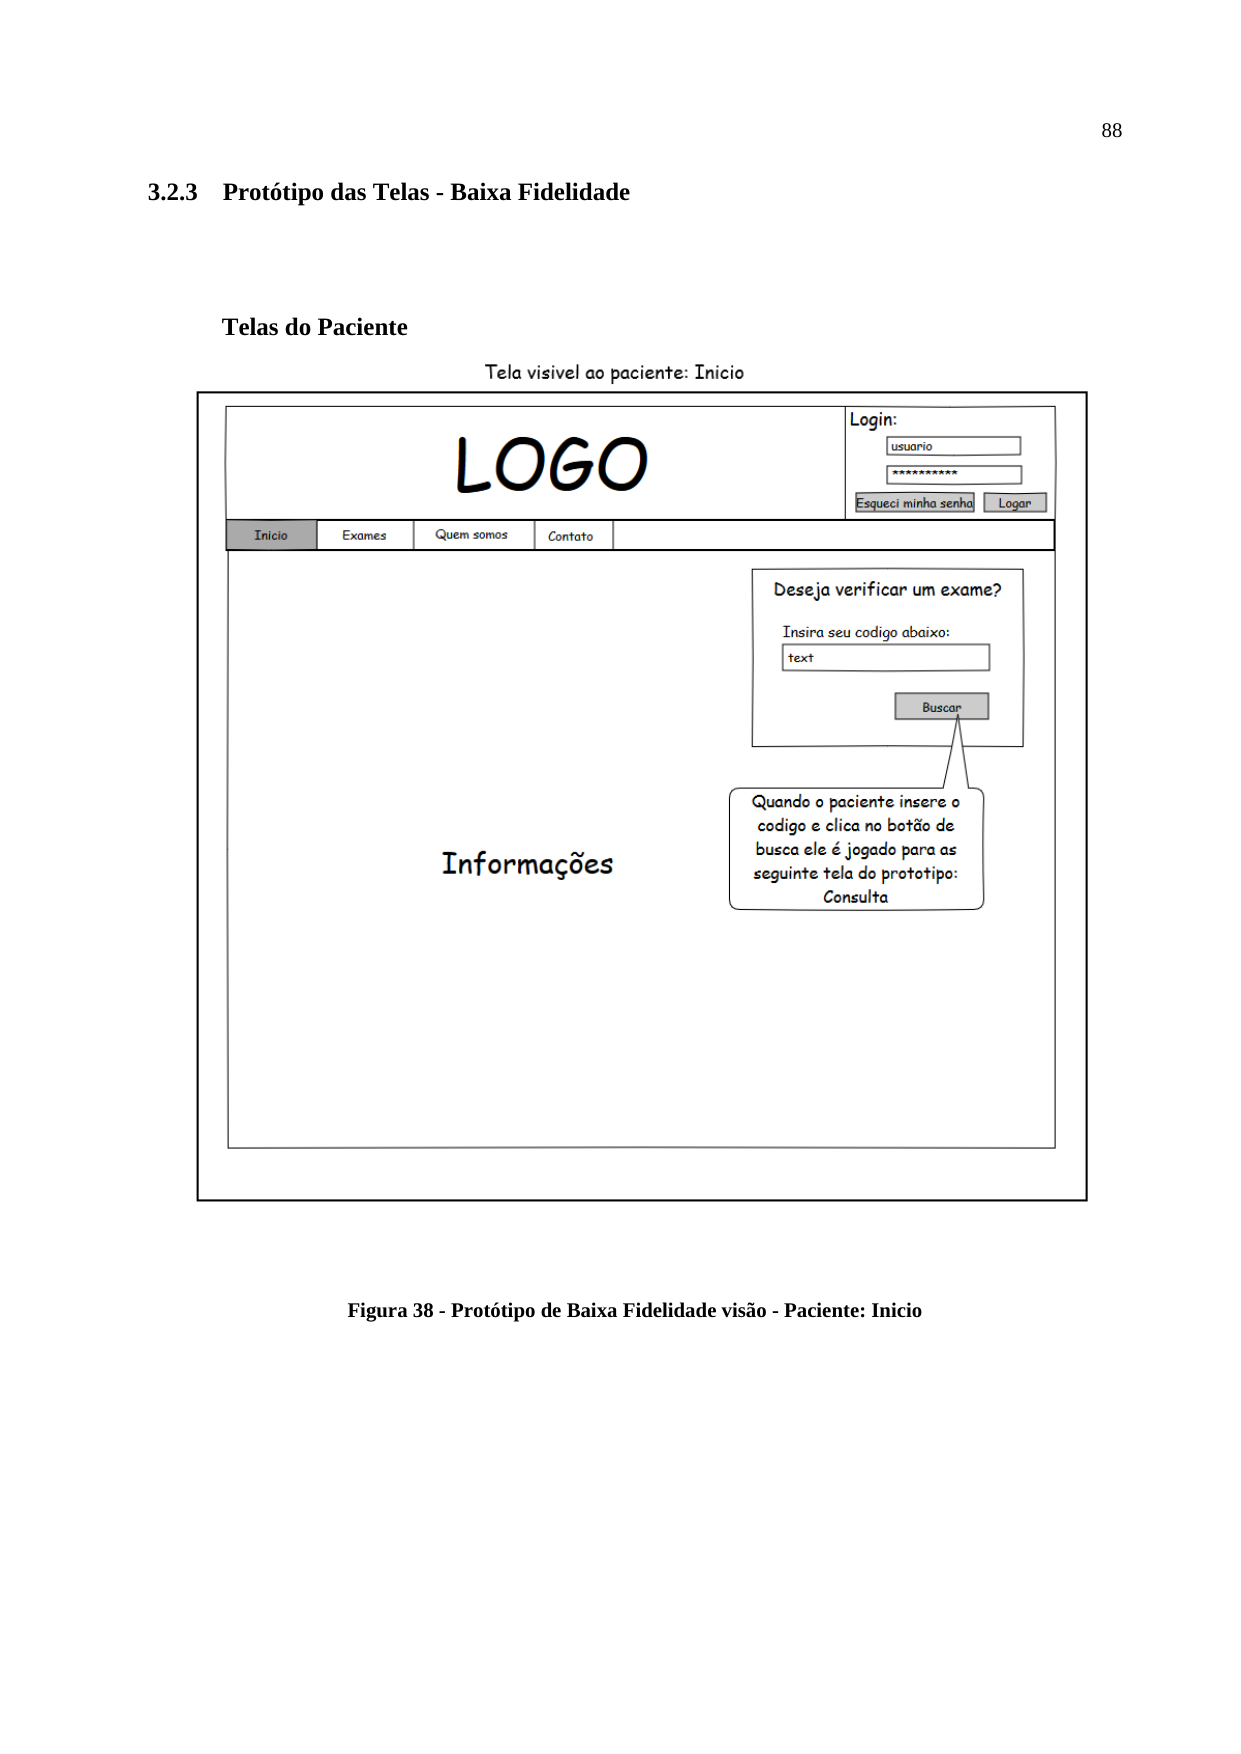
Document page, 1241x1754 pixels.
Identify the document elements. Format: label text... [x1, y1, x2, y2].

subtitle Protótipo das Telas - Baixa Fidelidade [148, 177, 1122, 206]
picture [147, 354, 1128, 1271]
text Telas do Paciente [222, 312, 1122, 340]
text Figura 38 - Protótipo de Baixa Fidelidade visão - Paciente: Inicio [148, 1297, 1122, 1322]
